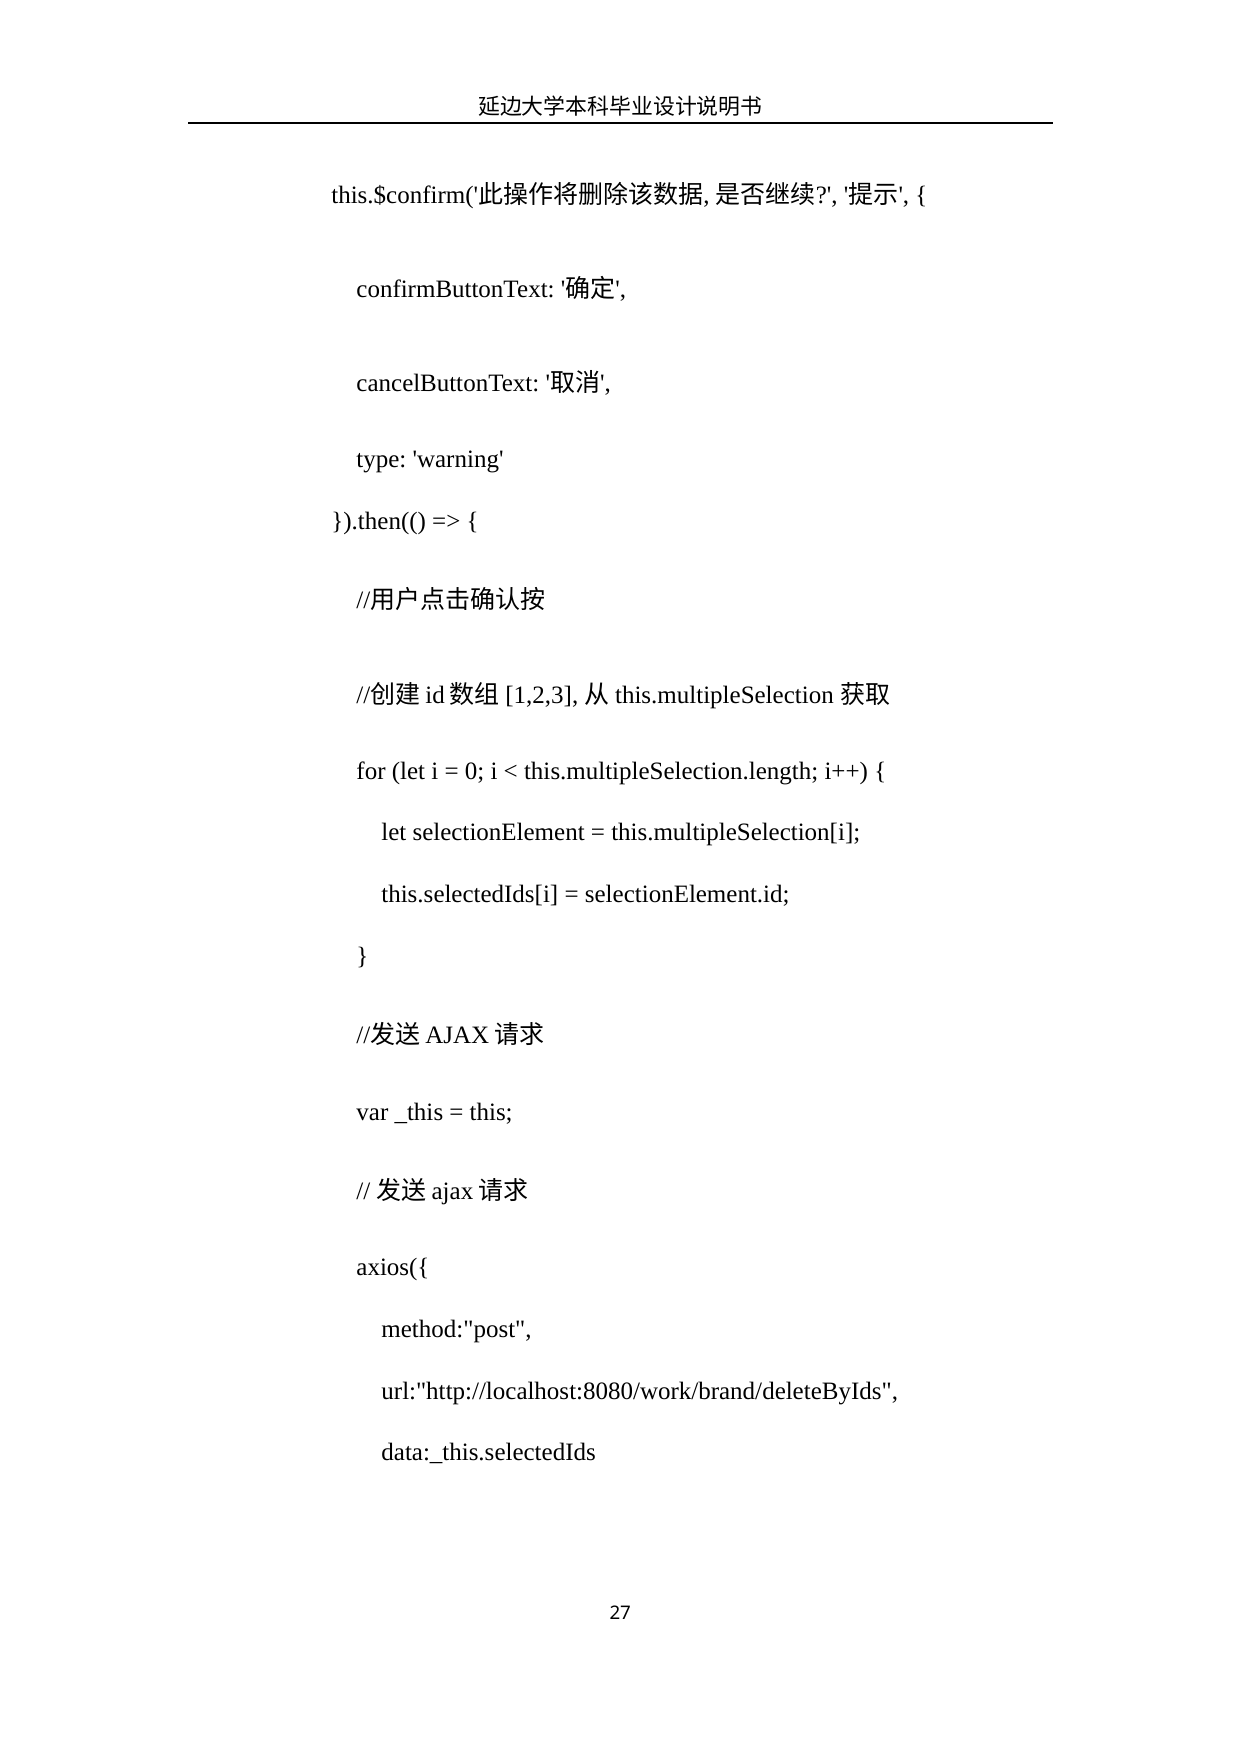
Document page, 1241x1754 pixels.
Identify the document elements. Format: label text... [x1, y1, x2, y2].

text //用户点击确认按 [187, 566, 1053, 631]
text method:"post", [187, 1312, 1053, 1345]
text url:"http://localhost:8080/work/brand/deleteByIds", [187, 1374, 1053, 1406]
text let selectionElement = this.multipleSelection[i]; [187, 816, 1053, 848]
text for (let i = 0; i < this.multipleSelection.length; i++) { [187, 754, 1053, 786]
text //发送AJAX请求 [187, 1001, 1053, 1066]
text this.selectedIds[i] = selectionElement.id; [187, 877, 1053, 910]
text this.$confirm('此操作将删除该数据, 是否继续?', '提示', { [187, 160, 1053, 225]
text data:_this.selectedIds [187, 1436, 1053, 1468]
text //创建id数组 [1,2,3], 从 this.multipleSelection 获取 [187, 660, 1053, 725]
text cancelButtonText: '取消', [187, 348, 1053, 413]
text // 发送ajax请求 [187, 1156, 1053, 1221]
text } [187, 939, 1053, 971]
text type: 'warning' [187, 442, 1053, 475]
text axios({ [187, 1251, 1053, 1283]
text confirmButtonText: '确定', [187, 254, 1053, 319]
text }).then(() => { [187, 504, 1053, 536]
text var _this = this; [187, 1095, 1053, 1127]
